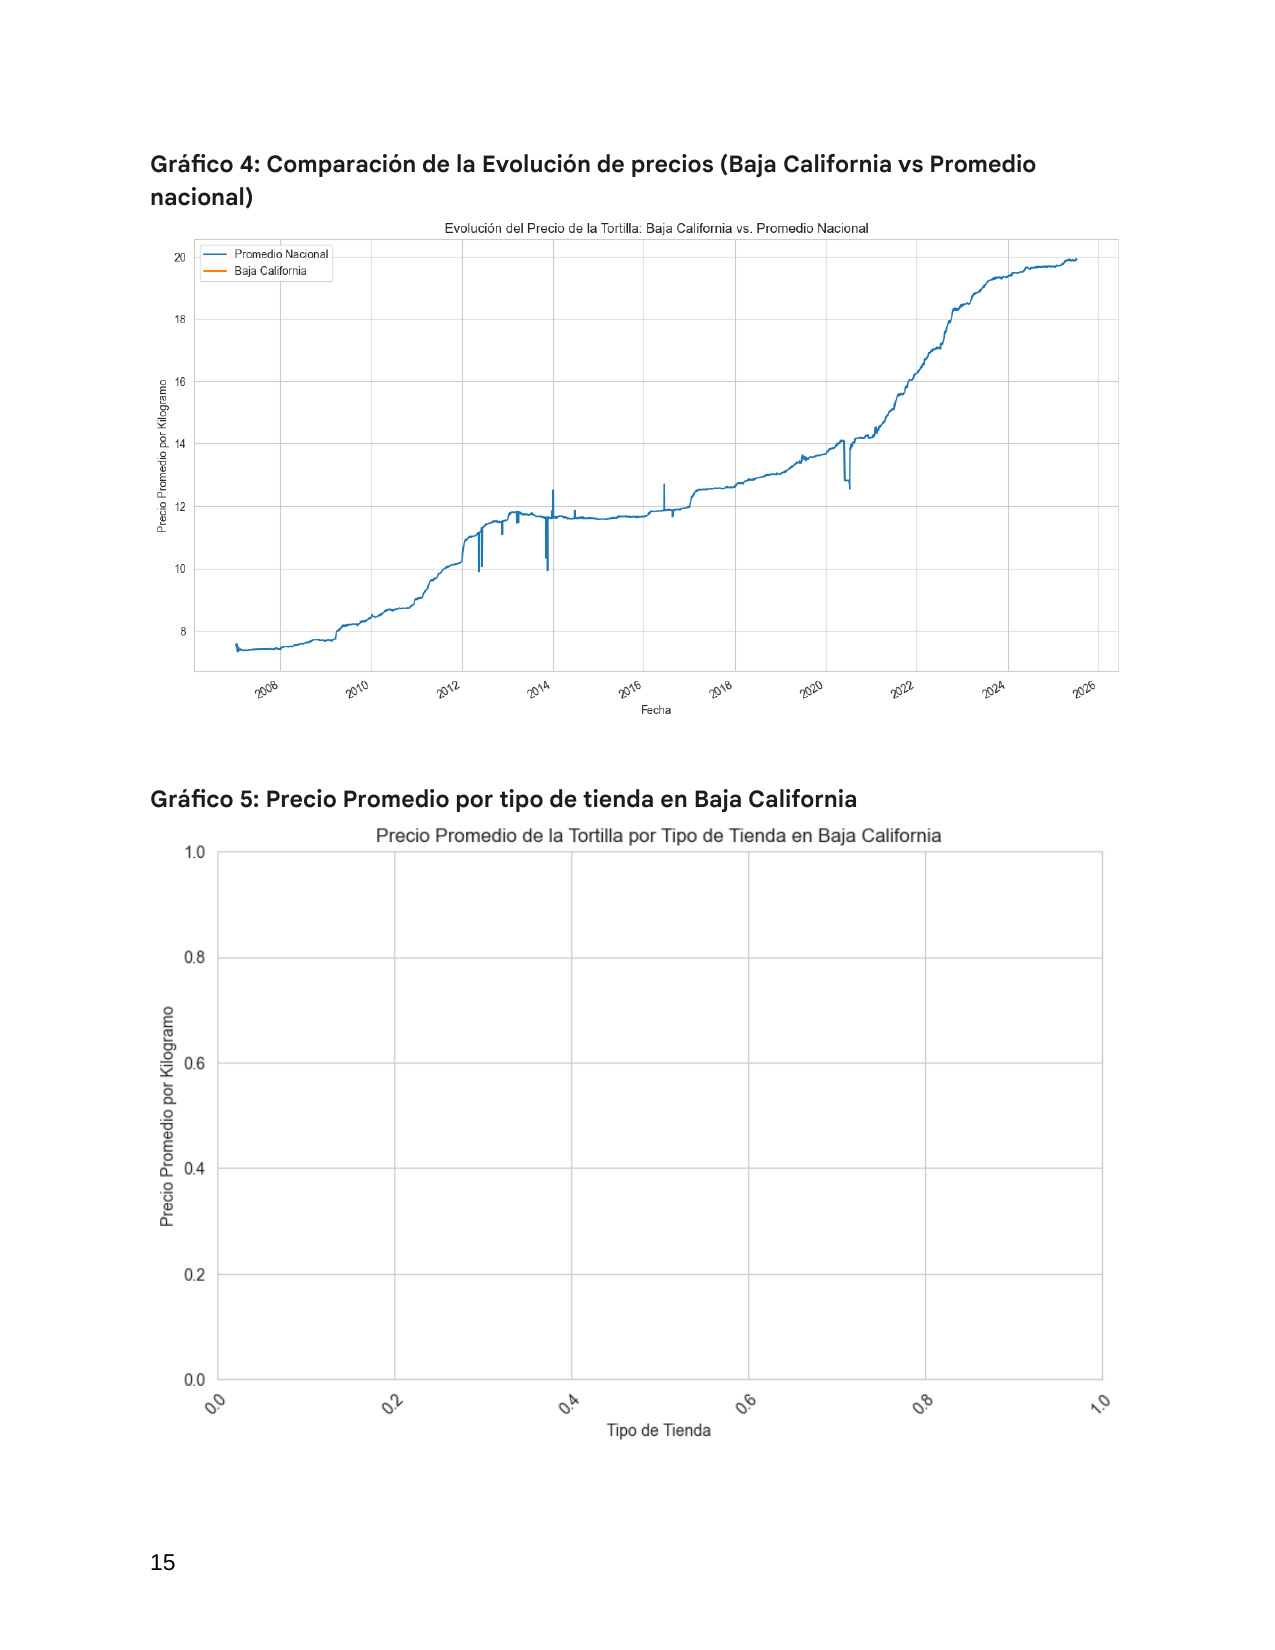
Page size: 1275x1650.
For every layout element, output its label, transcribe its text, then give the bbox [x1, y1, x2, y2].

text Gráfico 4: Comparación de la Evolución de precios (Baja California vs Promedio nacional) [150, 150, 1125, 215]
picture [150, 215, 1125, 724]
picture [150, 817, 1125, 1451]
text Gráfico 5: Precio Promedio por tipo de tienda en Baja California [150, 752, 1125, 817]
